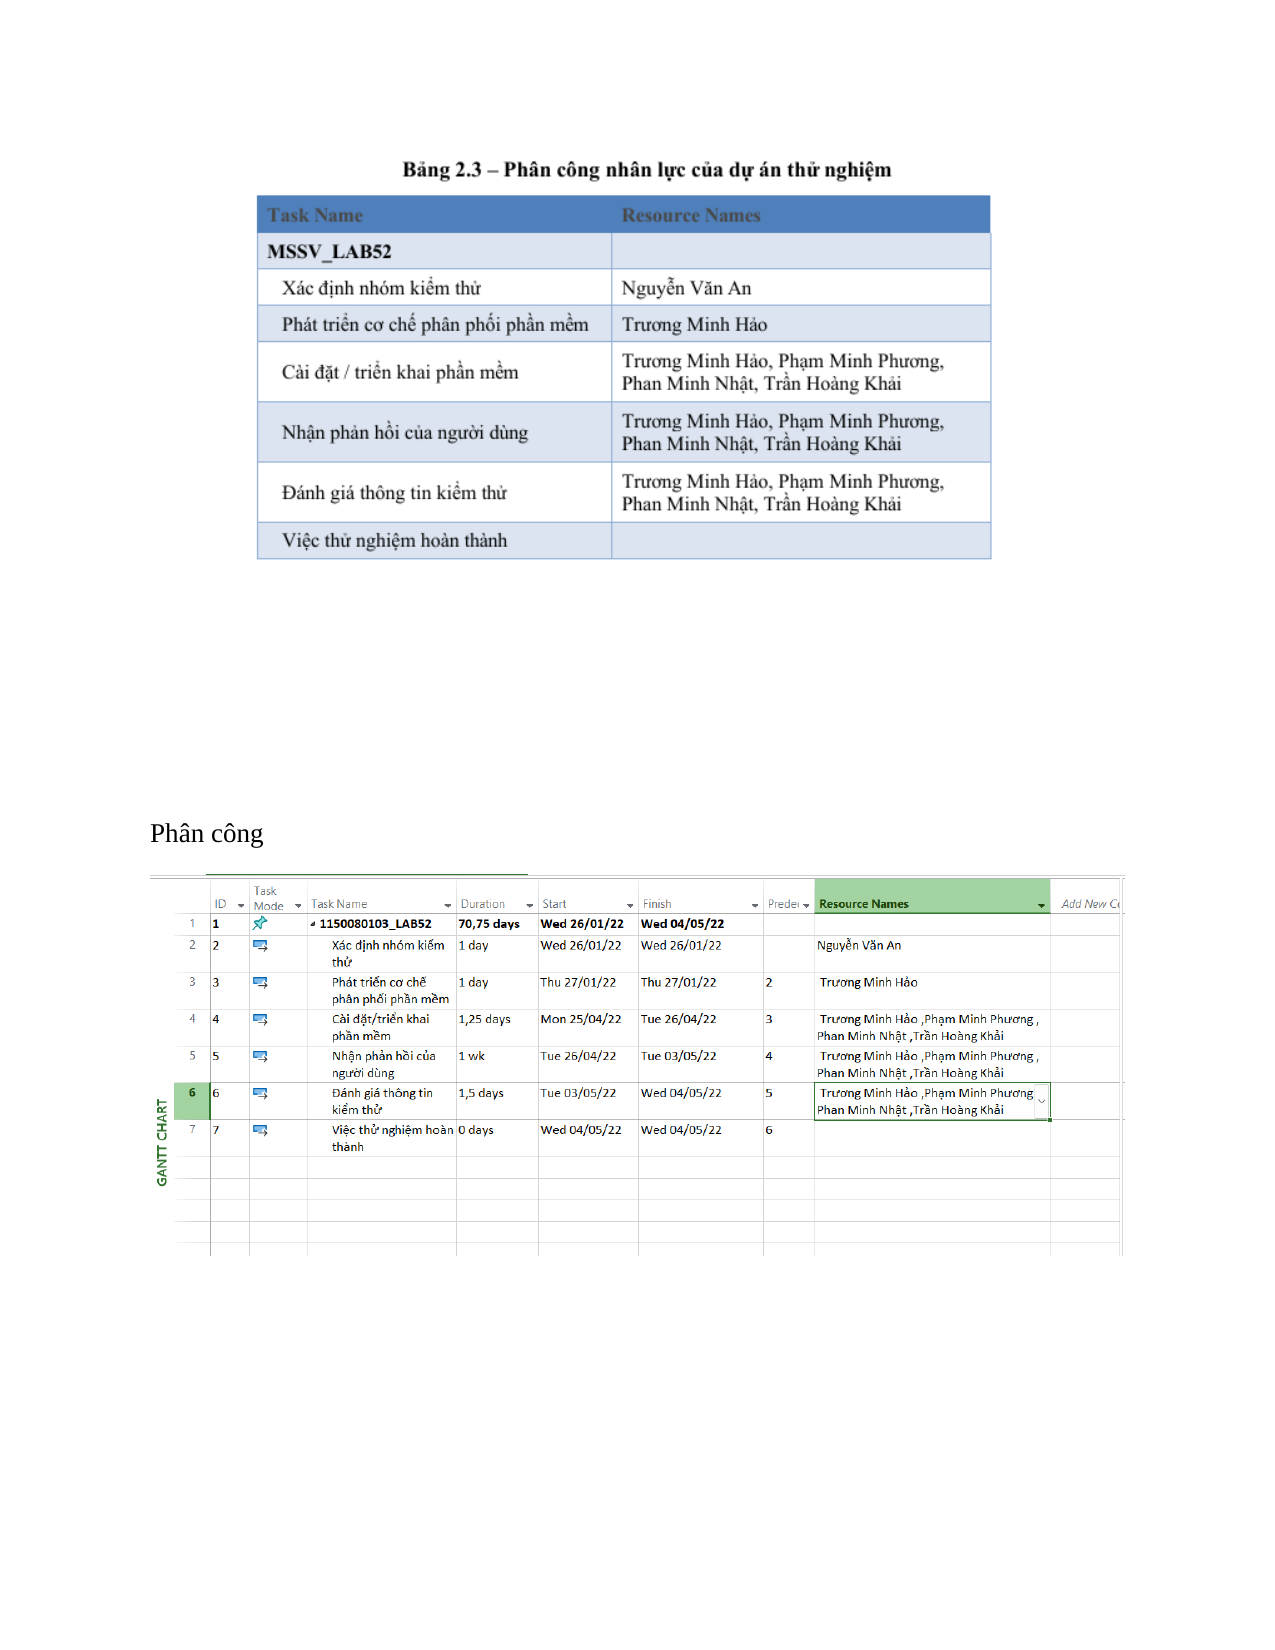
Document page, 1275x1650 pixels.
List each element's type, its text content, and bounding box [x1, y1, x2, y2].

picture [187, 150, 1043, 567]
text Phân công [150, 817, 1125, 849]
picture [150, 874, 1125, 1256]
